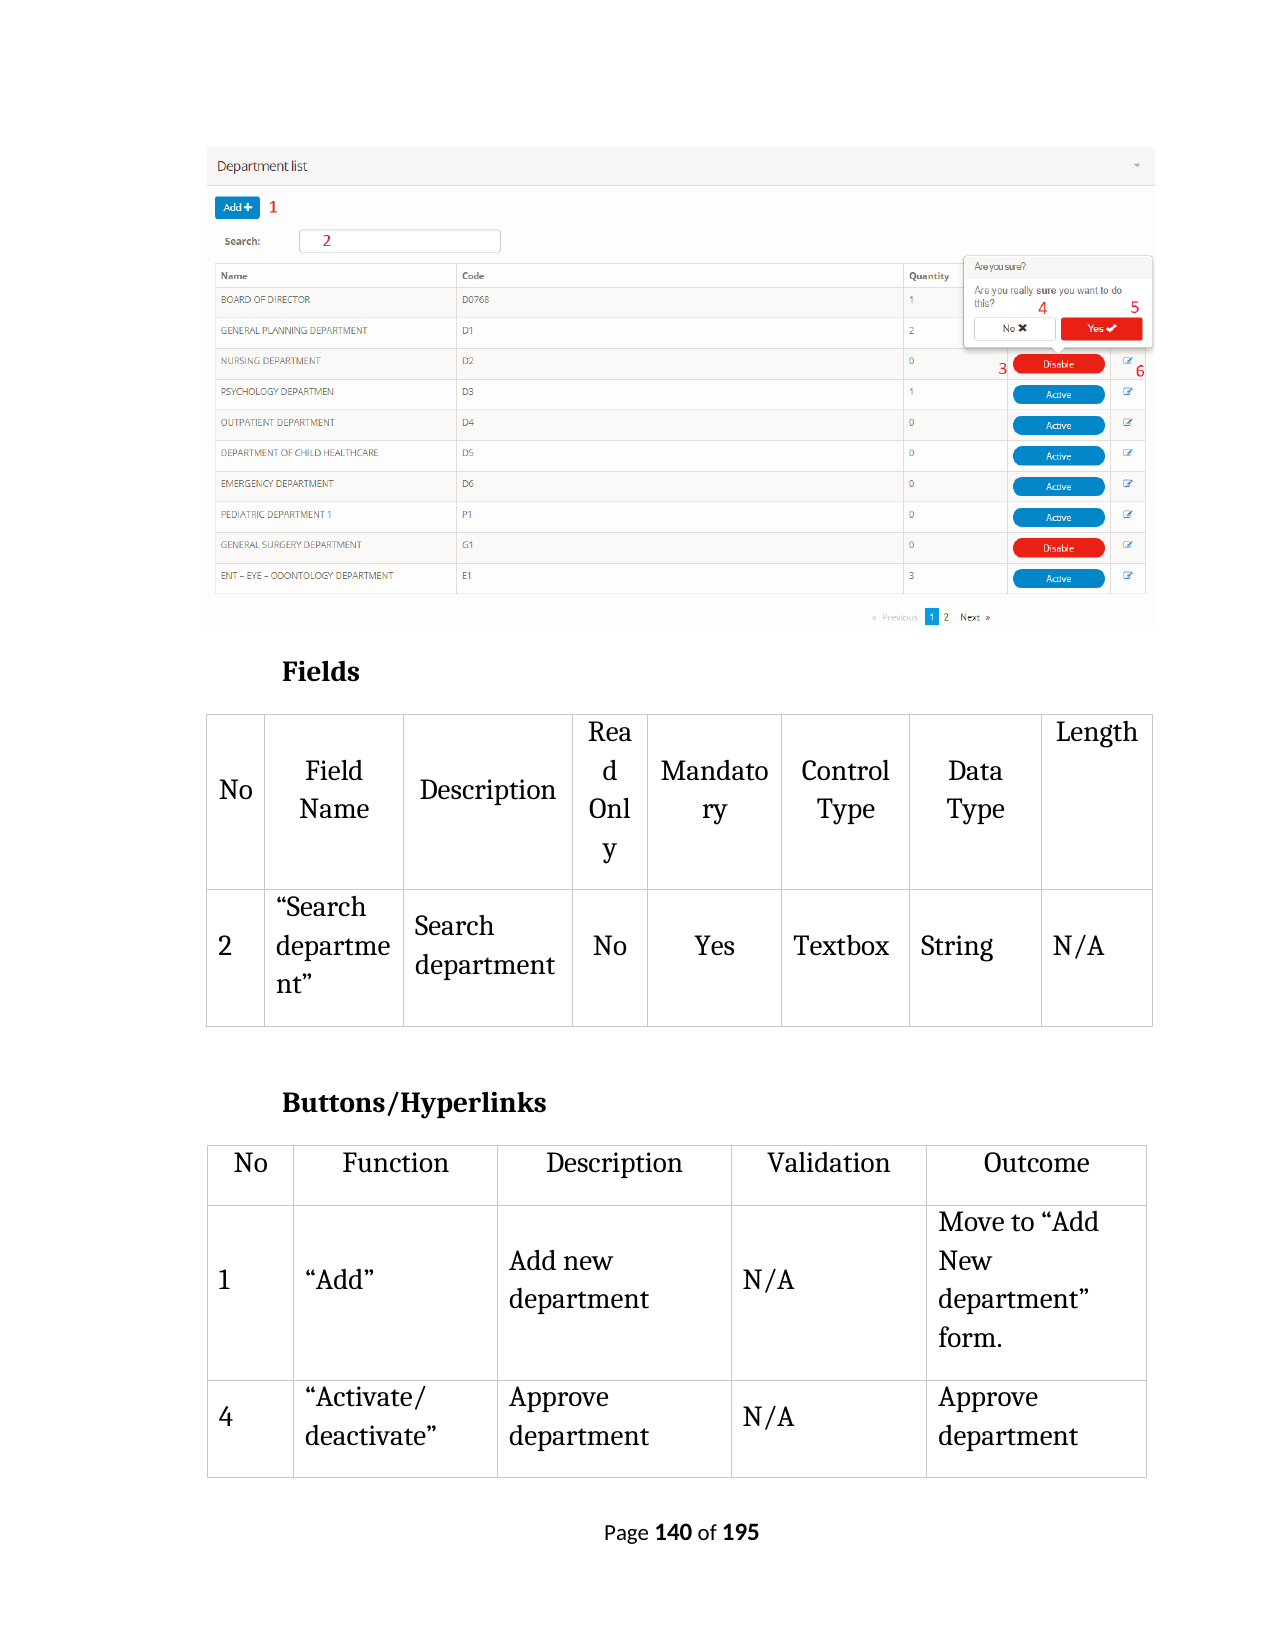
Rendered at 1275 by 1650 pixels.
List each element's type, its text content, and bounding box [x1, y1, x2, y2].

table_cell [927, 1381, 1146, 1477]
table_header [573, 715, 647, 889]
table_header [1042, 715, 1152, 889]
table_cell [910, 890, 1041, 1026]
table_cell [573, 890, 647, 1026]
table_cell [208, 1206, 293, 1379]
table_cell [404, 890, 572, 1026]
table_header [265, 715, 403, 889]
text Fields [282, 655, 1157, 688]
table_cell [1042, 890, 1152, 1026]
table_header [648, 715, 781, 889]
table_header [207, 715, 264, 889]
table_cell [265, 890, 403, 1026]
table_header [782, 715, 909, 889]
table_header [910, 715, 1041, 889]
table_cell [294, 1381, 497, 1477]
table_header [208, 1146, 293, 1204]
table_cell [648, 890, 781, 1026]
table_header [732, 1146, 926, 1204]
picture [206, 147, 1155, 630]
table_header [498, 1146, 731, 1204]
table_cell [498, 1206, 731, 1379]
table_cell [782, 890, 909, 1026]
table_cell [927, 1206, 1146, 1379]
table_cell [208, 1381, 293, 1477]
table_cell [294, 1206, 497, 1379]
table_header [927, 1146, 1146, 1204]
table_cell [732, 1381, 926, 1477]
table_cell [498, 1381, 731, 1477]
text Buttons/Hyperlinks [282, 1086, 1157, 1119]
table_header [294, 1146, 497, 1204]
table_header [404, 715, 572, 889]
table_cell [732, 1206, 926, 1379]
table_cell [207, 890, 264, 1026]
